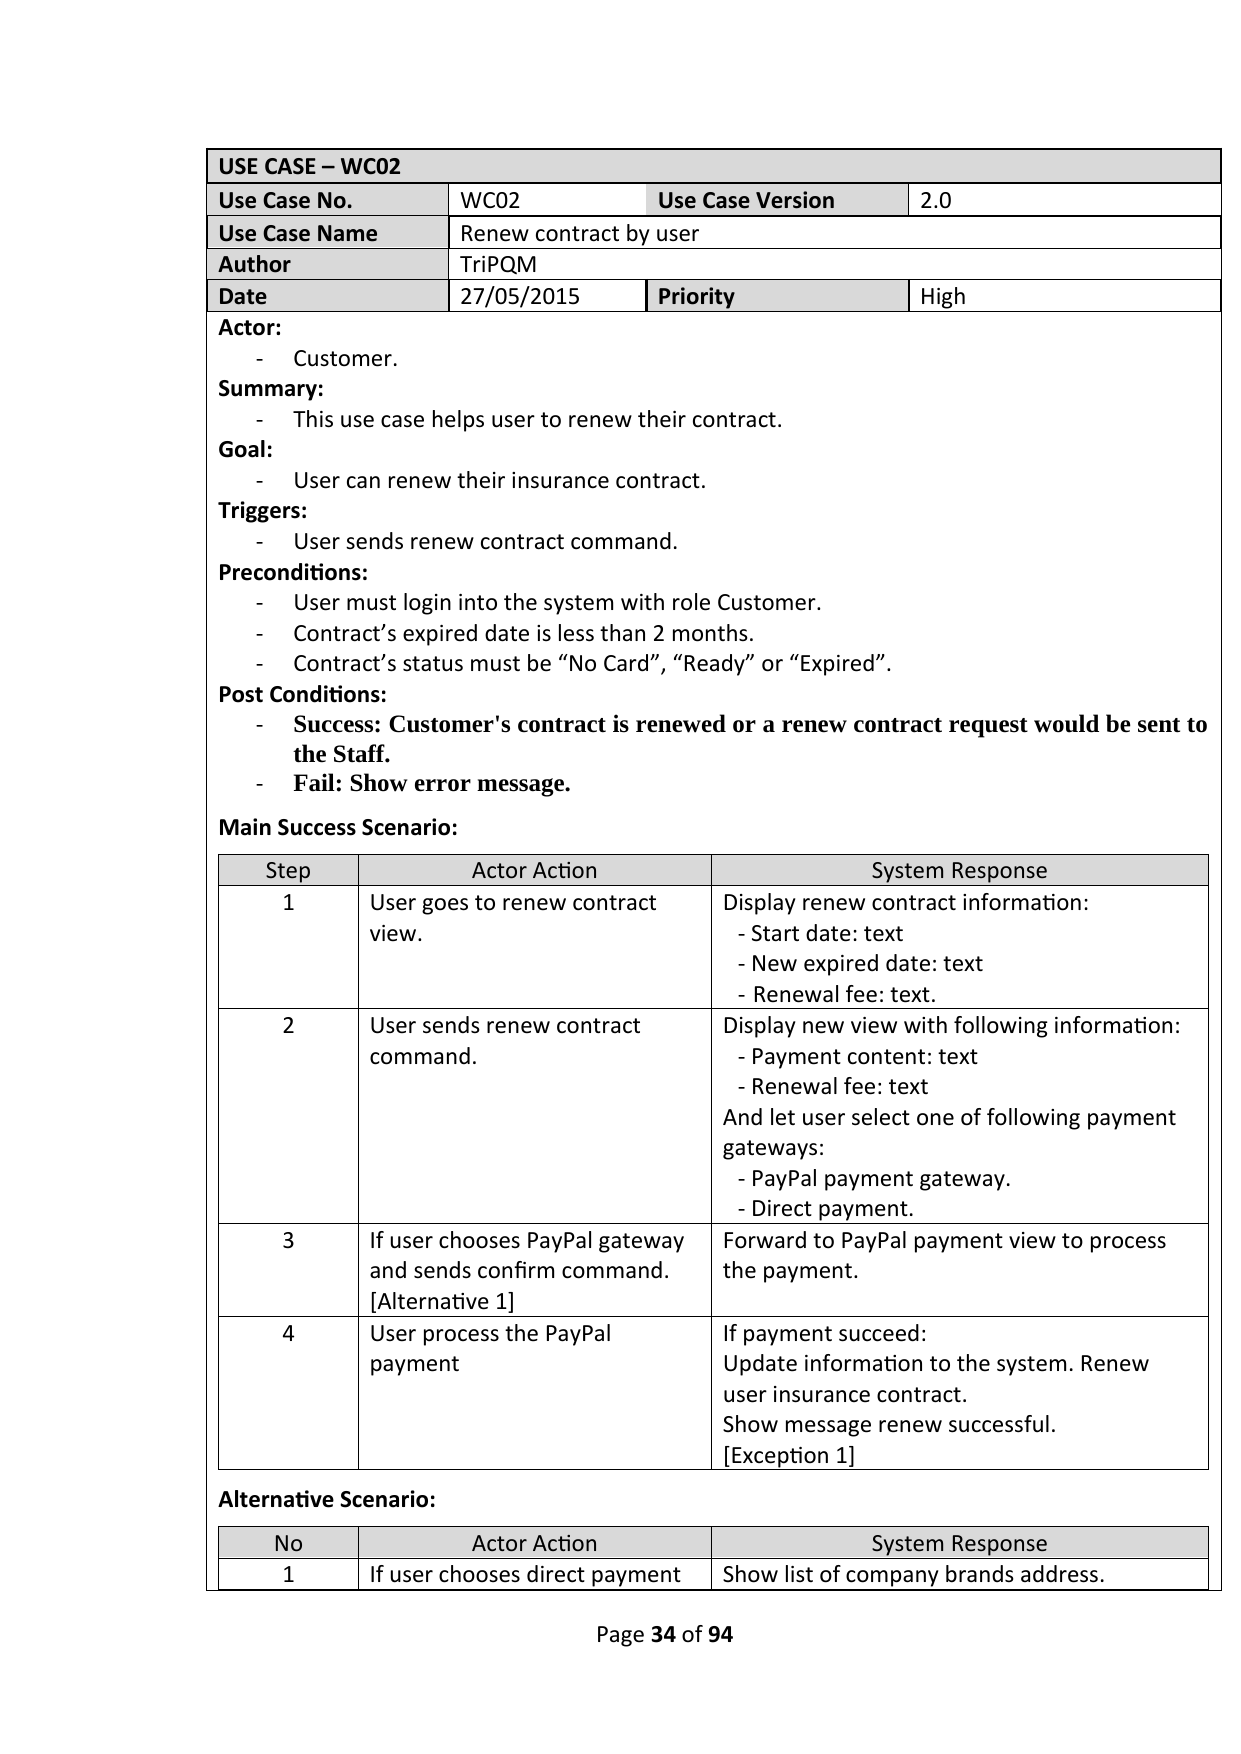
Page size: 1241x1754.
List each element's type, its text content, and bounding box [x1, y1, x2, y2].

table_cell WC02 [449, 184, 646, 215]
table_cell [207, 312, 1221, 1590]
table_header USE CASE – WC02 [208, 150, 1220, 182]
table_cell Priority [648, 280, 908, 311]
table_cell Author [207, 249, 448, 279]
table_cell TriPQM [449, 249, 1221, 279]
table_cell 2.0 [909, 184, 1221, 215]
table_cell Use Case Name [208, 216, 448, 247]
table_cell Date [208, 280, 448, 311]
table_cell Renew contract by user [450, 217, 1220, 247]
table_cell High [910, 280, 1220, 311]
table_cell Use Case No. [207, 184, 448, 215]
table_cell 27/05/2015 [450, 280, 645, 311]
table_cell Use Case Version [646, 184, 908, 215]
